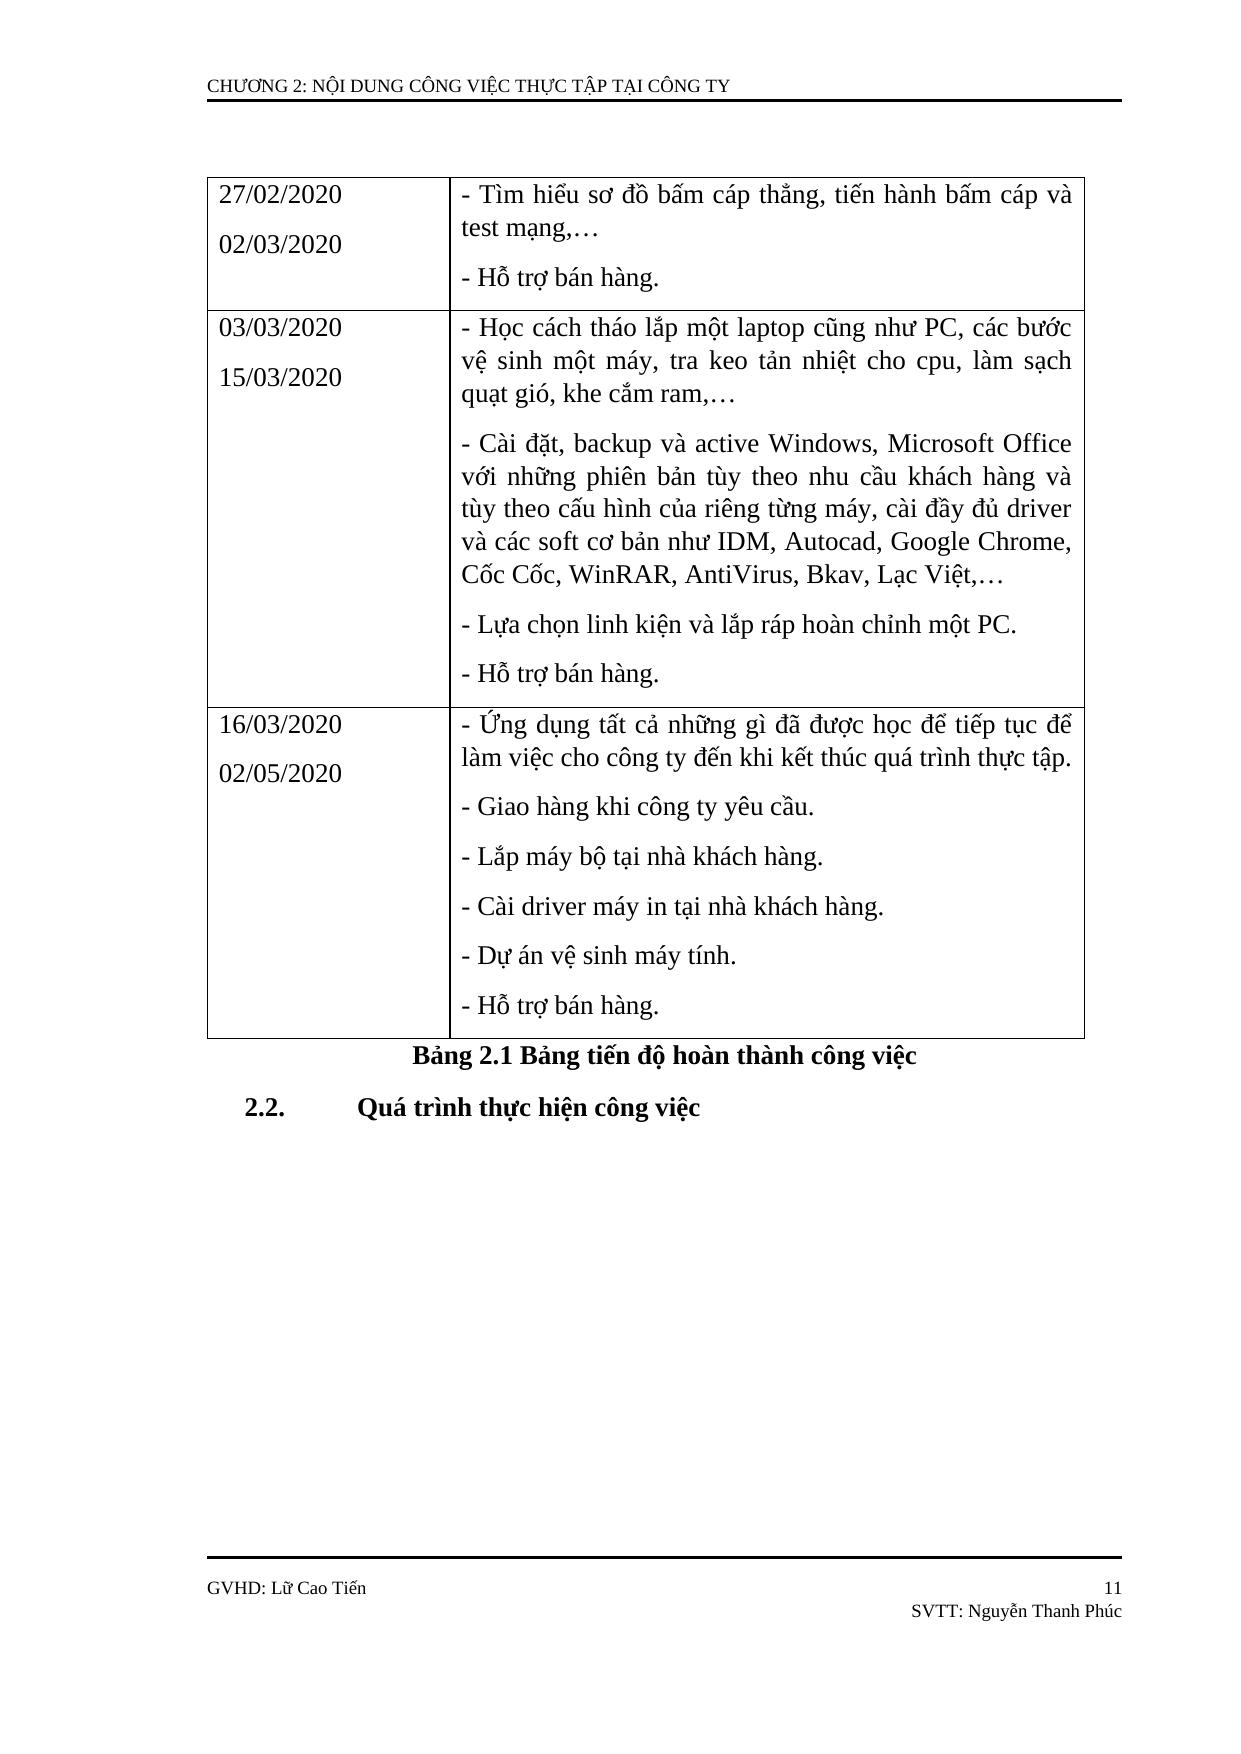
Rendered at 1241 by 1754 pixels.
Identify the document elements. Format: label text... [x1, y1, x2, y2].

list Quá trình thực hiện công việc [244, 1091, 1122, 1122]
table_cell 16/03/2020 02/05/2020 [208, 708, 449, 1038]
text Bảng 2.1 Bảng tiến độ hoàn thành công việc [207, 1039, 1122, 1071]
table_cell 27/02/2020 02/03/2020 [208, 178, 449, 310]
table_cell 03/03/2020 15/03/2020 [208, 311, 449, 707]
table_cell - Ứng dụng tất cả những gì đã được học để tiếp tục để làm việc cho công ty đến khi kết thúc quá trình thực tập. - Giao hàng khi công ty yêu cầu. - Lắp máy bộ tại nhà khách hàng. - Cài driver máy in tại nhà khách hàng. - Dự án vệ sinh máy tính. - Hỗ trợ bán hàng. [451, 708, 1084, 1038]
table_cell - Học cách tháo lắp một laptop cũng như PC, các bước vệ sinh một máy, tra keo tản nhiệt cho cpu, làm sạch quạt gió, khe cắm ram,… - Cài đặt, backup và active Windows, Microsoft Office với những phiên bản tùy theo nhu cầu khách hàng và tùy theo cấu hình của riêng từng máy, cài đầy đủ driver và các soft cơ bản như IDM, Autocad, Google Chrome, Cốc Cốc, WinRAR, AntiVirus, Bkav, Lạc Việt,… - Lựa chọn linh kiện và lắp ráp hoàn chỉnh một PC. - Hỗ trợ bán hàng. [451, 311, 1084, 707]
table_cell - Tìm hiểu sơ đồ bấm cáp thẳng, tiến hành bấm cáp và test mạng,… - Hỗ trợ bán hàng. [451, 178, 1084, 310]
